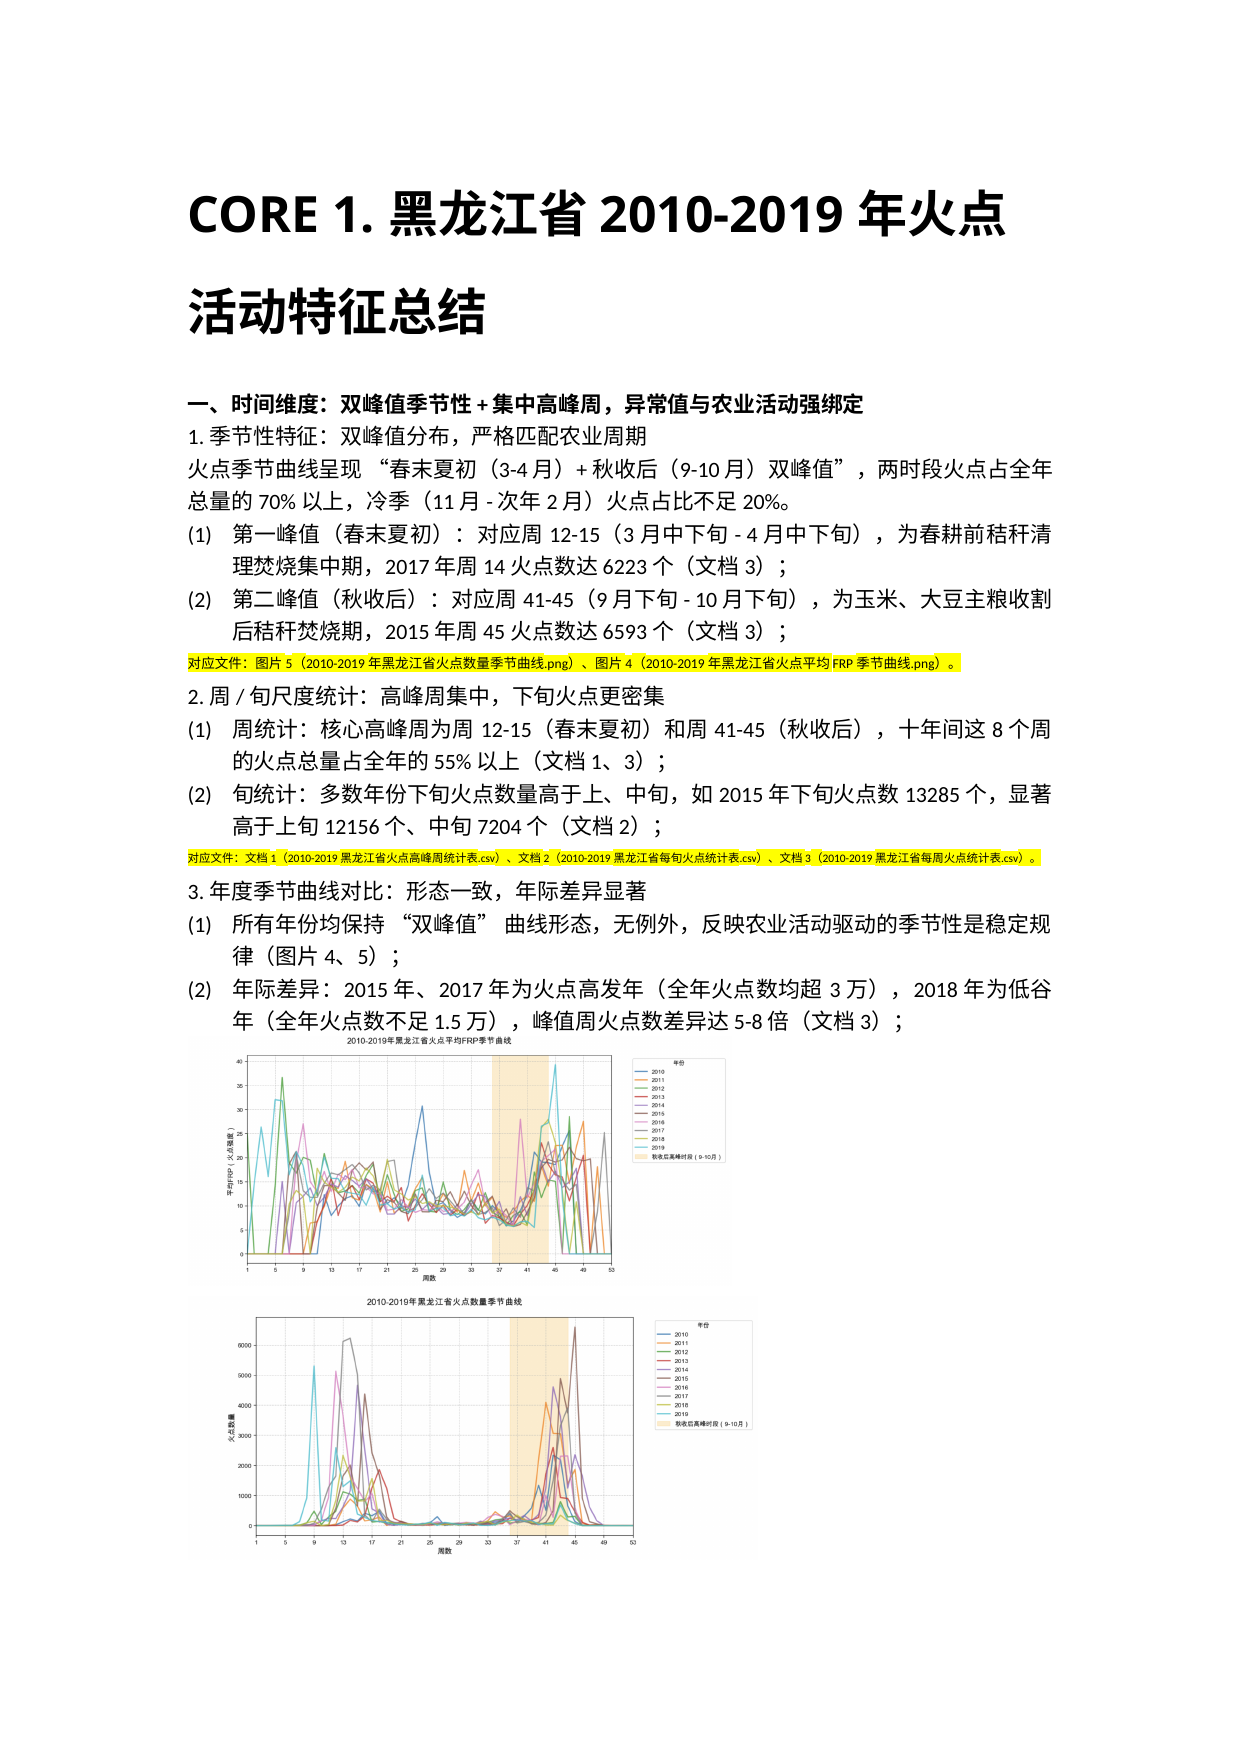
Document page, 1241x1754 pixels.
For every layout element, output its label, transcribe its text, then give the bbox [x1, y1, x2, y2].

list 旬统计：多数年份下旬火点数量高于上、中旬，如 2015 年下旬火点数 13285 个，显著高于上旬 12156 个、中旬 7204 个（文档 2）； [187, 776, 1053, 841]
text 1. 季节性特征：双峰值分布，严格匹配农业周期 [187, 419, 1053, 451]
list 第一峰值（春末夏初）：对应周 12-15（3 月中下旬 - 4 月中下旬），为春耕前秸秆清理焚烧集中期，2017 年周 14 火点数达 6223 个（文档 3）； [187, 516, 1053, 581]
list 年际差异：2015 年、2017 年为火点高发年（全年火点数均超 3 万），2018 年为低谷年（全年火点数不足 1.5 万），峰值周火点数差异达 5-8 倍（文档 3）； [187, 971, 1053, 1036]
list 周统计：核心高峰周为周 12-15（春末夏初）和周 41-45（秋收后），十年间这 8 个周的火点总量占全年的 55% 以上（文档 1、3）； [187, 711, 1053, 776]
picture [187, 1296, 759, 1560]
text 对应文件：图片 5（2010-2019 年黑龙江省火点数量季节曲线.png）、图片 4（2010-2019 年黑龙江省火点平均 FRP 季节曲线.png）。 [187, 646, 1053, 679]
subtitle CORE 1. 黑龙江省 2010-2019 年火点活动特征总结 [187, 162, 1053, 357]
text 对应文件：文档 1（2010-2019 黑龙江省火点高峰周统计表.csv）、文档 2（2010-2019 黑龙江省每旬火点统计表.csv）、文档 3（2010-2019 黑龙江省每周火点统计表.csv）。 [187, 841, 1053, 874]
text 一、时间维度：双峰值季节性 + 集中高峰周，异常值与农业活动强绑定 [187, 386, 1053, 419]
picture [187, 1036, 733, 1286]
text 3. 年度季节曲线对比：形态一致，年际差异显著 [187, 874, 1053, 906]
list 所有年份均保持 “双峰值” 曲线形态，无例外，反映农业活动驱动的季节性是稳定规律（图片 4、5）； [187, 906, 1053, 971]
text 火点季节曲线呈现 “春末夏初（3-4 月）+ 秋收后（9-10 月）双峰值”，两时段火点占全年总量的 70% 以上，冷季（11 月 - 次年 2 月）火点占比不足 20%。 [187, 451, 1053, 516]
text 2. 周 / 旬尺度统计：高峰周集中，下旬火点更密集 [187, 679, 1053, 711]
list 第二峰值（秋收后）：对应周 41-45（9 月下旬 - 10 月下旬），为玉米、大豆主粮收割后秸秆焚烧期，2015 年周 45 火点数达 6593 个（文档 3）； [187, 581, 1053, 646]
